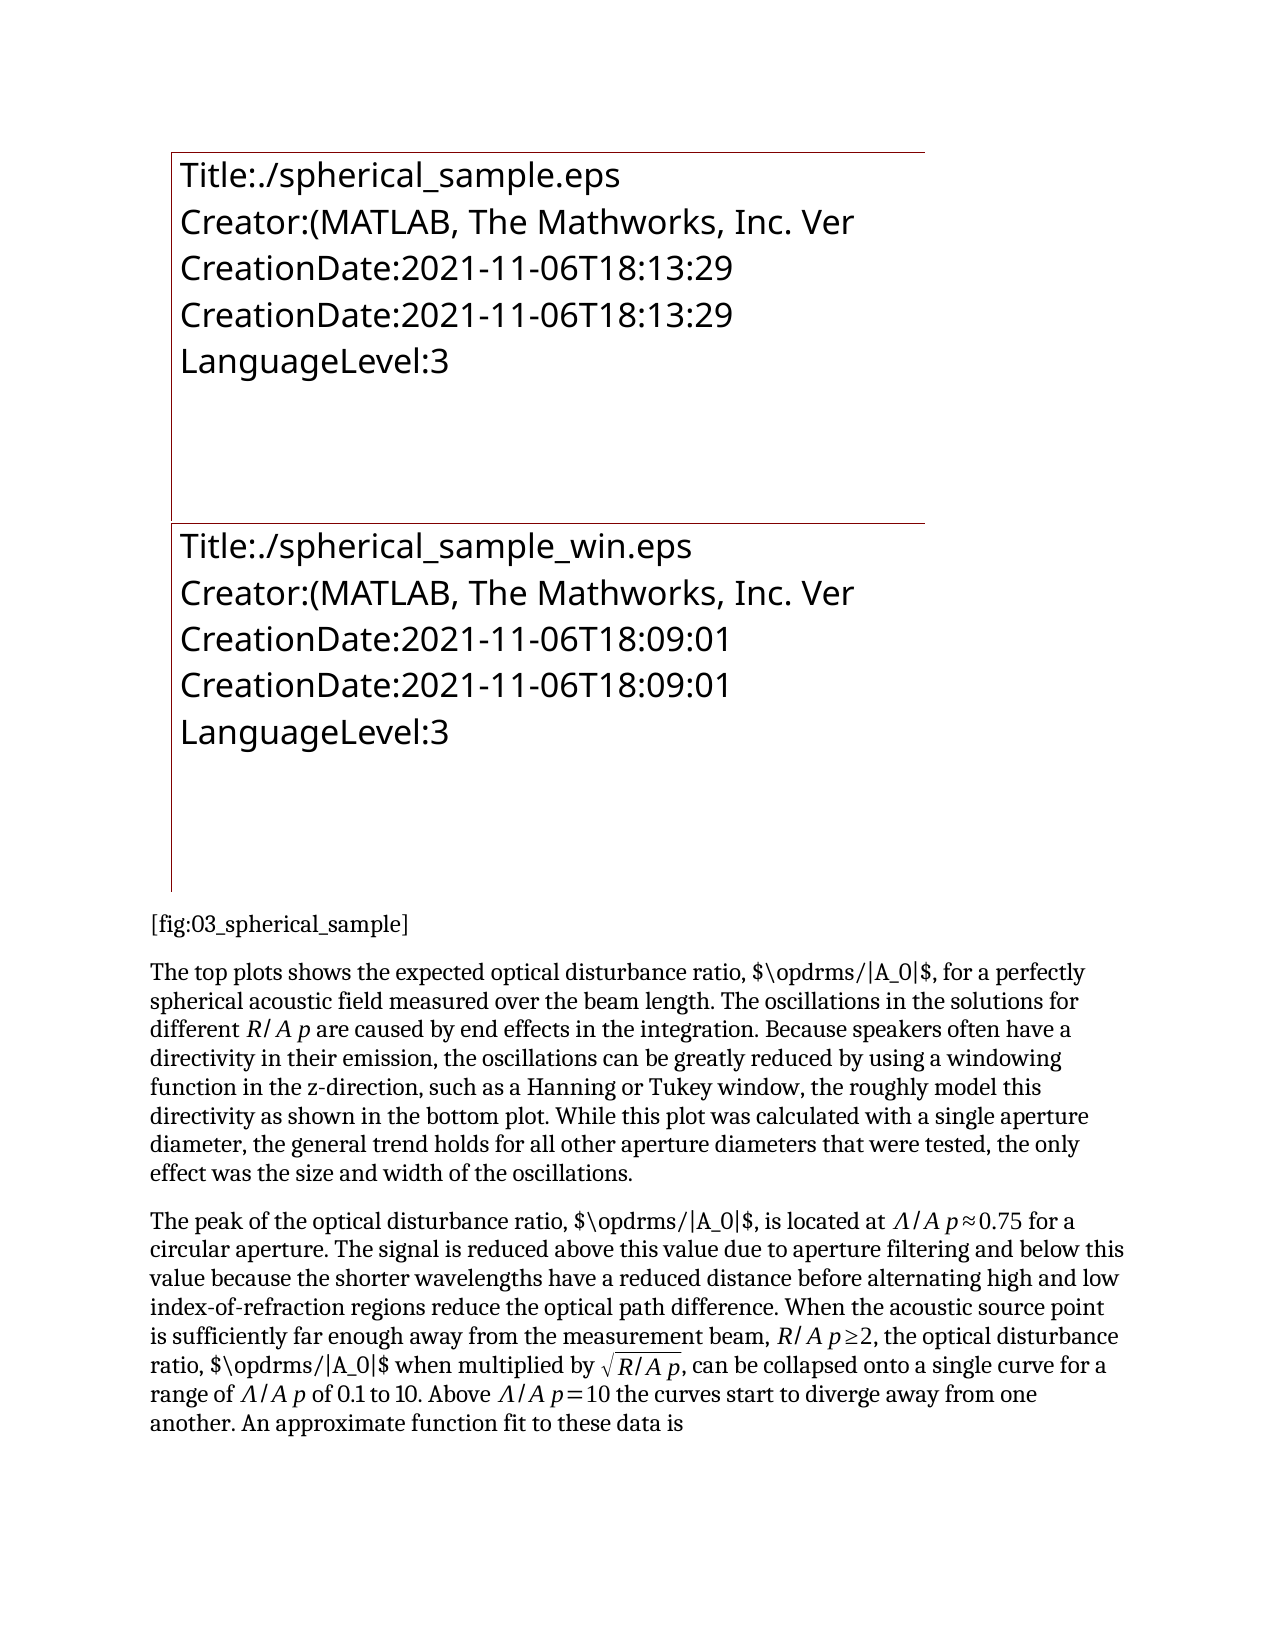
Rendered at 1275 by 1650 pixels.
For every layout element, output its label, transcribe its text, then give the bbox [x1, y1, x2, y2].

text The top plots shows the expected optical disturbance ratio, $\opdrms/|A_0|$, for a perfectly spherical acoustic field measured over the beam length. The oscillations in the solutions for different are caused by end effects in the integration. Because speakers often have a directivity in their emission, the oscillations can be greatly reduced by using a windowing function in the z-direction, such as a Hanning or Tukey window, the roughly model this directivity as shown in the bottom plot. While this plot was calculated with a single aperture diameter, the general trend holds for all other aperture diameters that were tested, the only effect was the size and width of the oscillations. [150, 958, 1125, 1188]
text [fig:03_spherical_sample] [150, 910, 1125, 939]
text The peak of the optical disturbance ratio, $\opdrms/|A_0|$, is located at for a circular aperture. The signal is reduced above this value due to aperture filtering and below this value because the shorter wavelengths have a reduced distance before alternating high and low index-of-refraction regions reduce the optical path difference. When the acoustic source point is sufficiently far enough away from the measurement beam, , the optical disturbance ratio, $\opdrms/|A_0|$ when multiplied by , can be collapsed onto a single curve for a range of of 0.1 to 10. Above the curves start to diverge away from one another. An approximate function fit to these data is [150, 1207, 1125, 1438]
